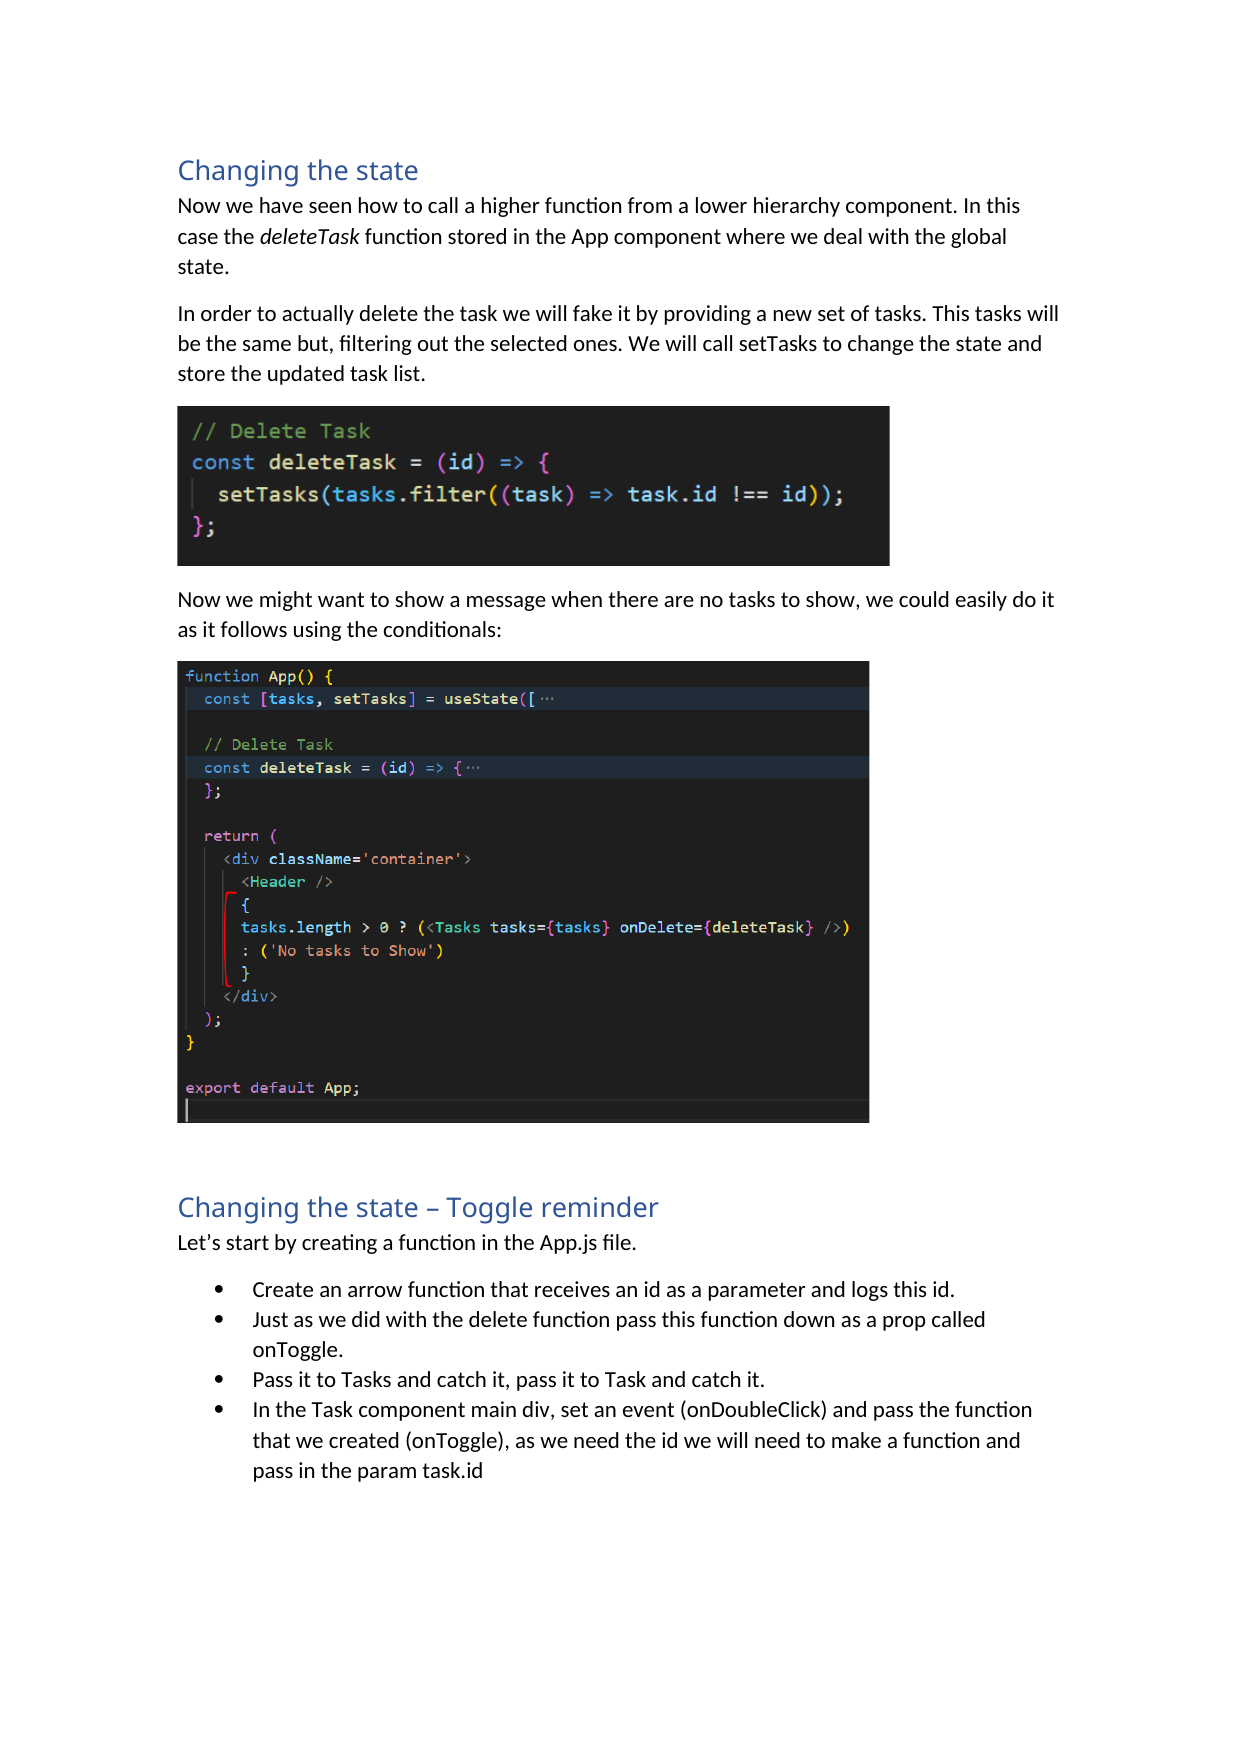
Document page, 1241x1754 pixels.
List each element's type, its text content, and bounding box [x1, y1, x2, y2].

subtitle Changing the state – Toggle reminder [177, 1188, 1063, 1225]
list Just as we did with the delete function pass this function down as a prop called onToggle. [215, 1305, 1063, 1363]
list In the Task component main div, set an event (onDoubleClick) and pass the function that we created (onToggle), as we need the id we will need to make a function and pass in the param task.id [215, 1396, 1063, 1484]
text Now we have seen how to call a higher function from a lower hierarchy component. In this case the deleteTask function stored in the App component where we deal with the global state. [177, 192, 1063, 280]
text In order to actually delete the task we will fake it by providing a new set of tasks. This tasks will be the same but, filtering out the selected ones. We will call setTasks to change the state and store the updated task list. [177, 299, 1063, 387]
text Let’s start by creating a function in the App.js file. [177, 1228, 1063, 1256]
list Create an arrow function that receives an id as a parameter and logs this id. [215, 1275, 1063, 1303]
picture [177, 661, 870, 1123]
text Now we might want to show a message when there are no tasks to show, we could easily do it as it follows using the conditionals: [177, 585, 1063, 643]
subtitle Changing the state [177, 152, 1063, 189]
picture [177, 406, 890, 566]
list Pass it to Tasks and catch it, pass it to Task and catch it. [215, 1365, 1063, 1393]
